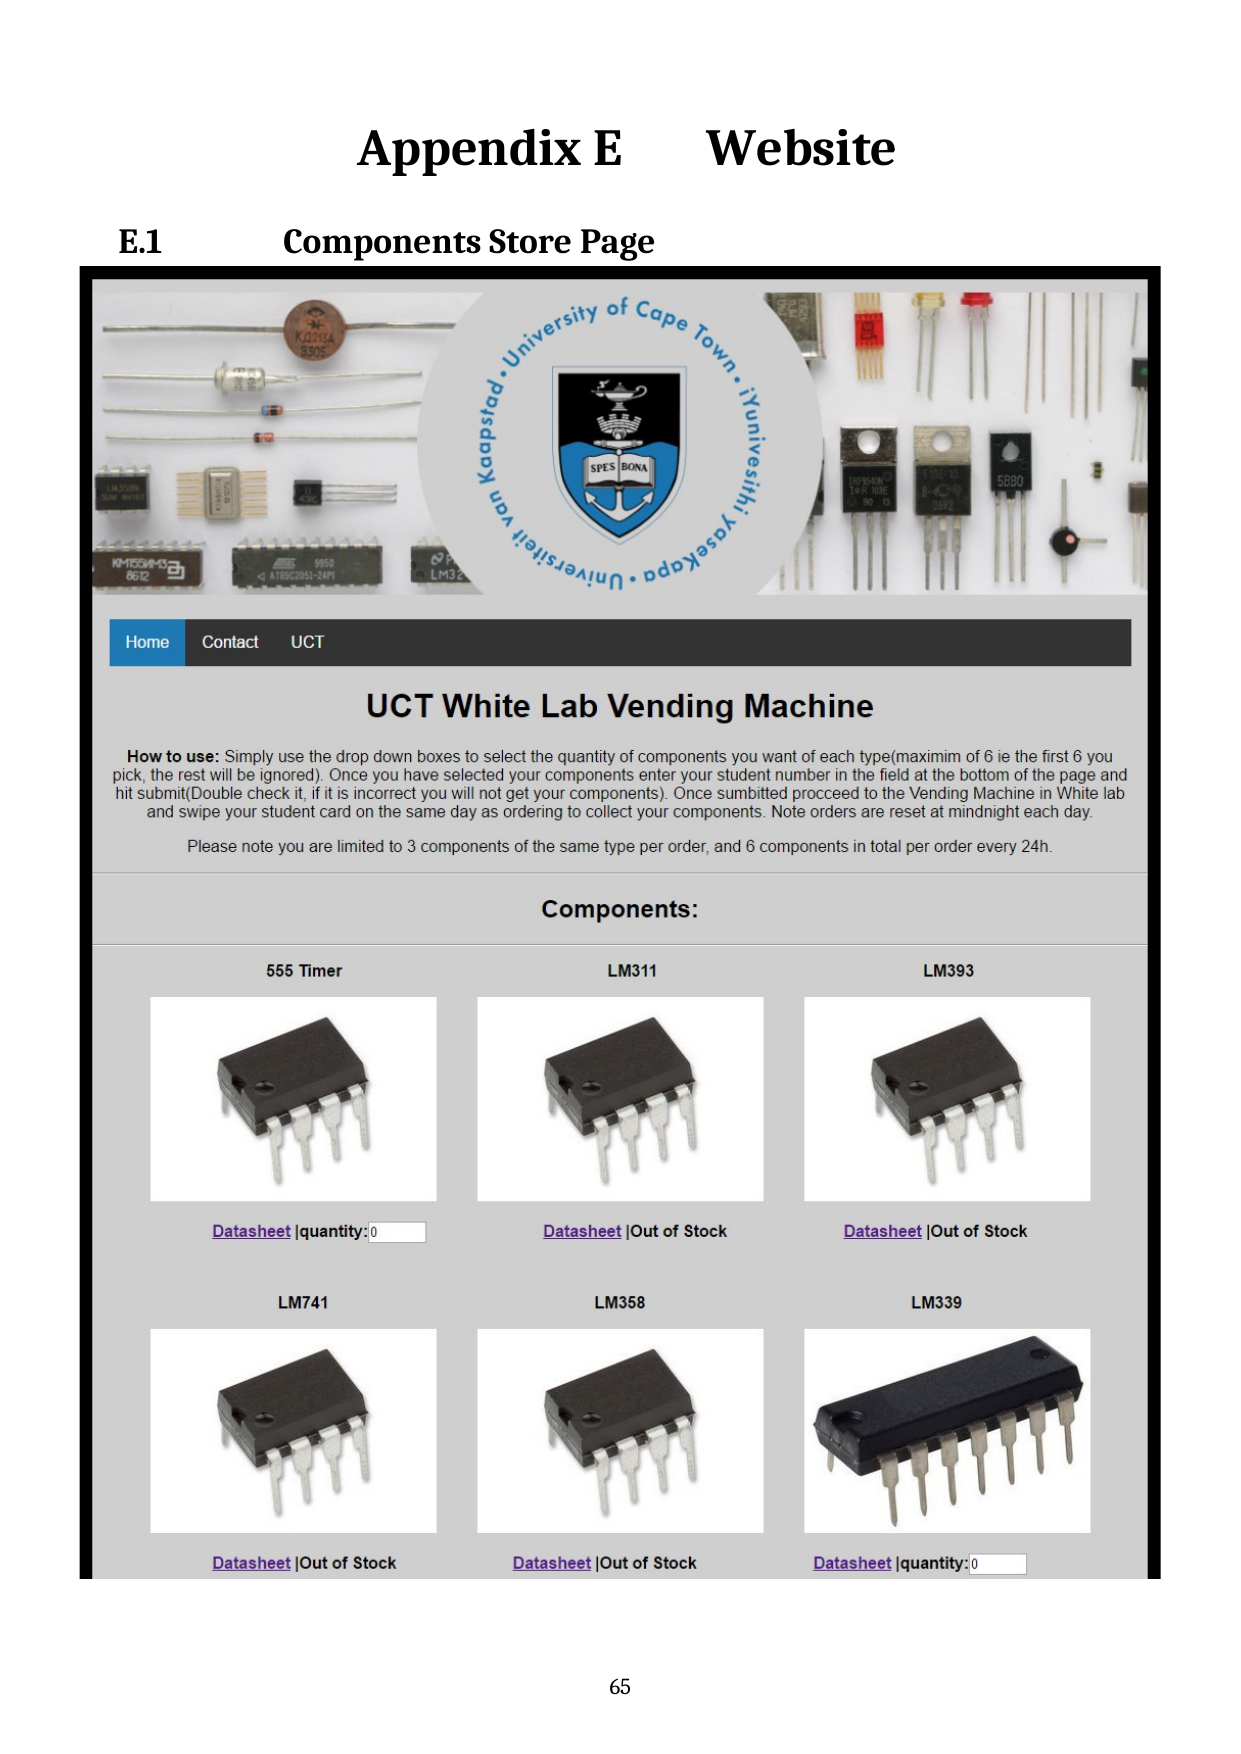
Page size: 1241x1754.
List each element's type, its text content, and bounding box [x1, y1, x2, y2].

picture [79, 266, 1161, 1579]
subtitle Appendix E Website [118, 118, 1122, 178]
subtitle E.1 Components Store Page [118, 222, 1122, 262]
